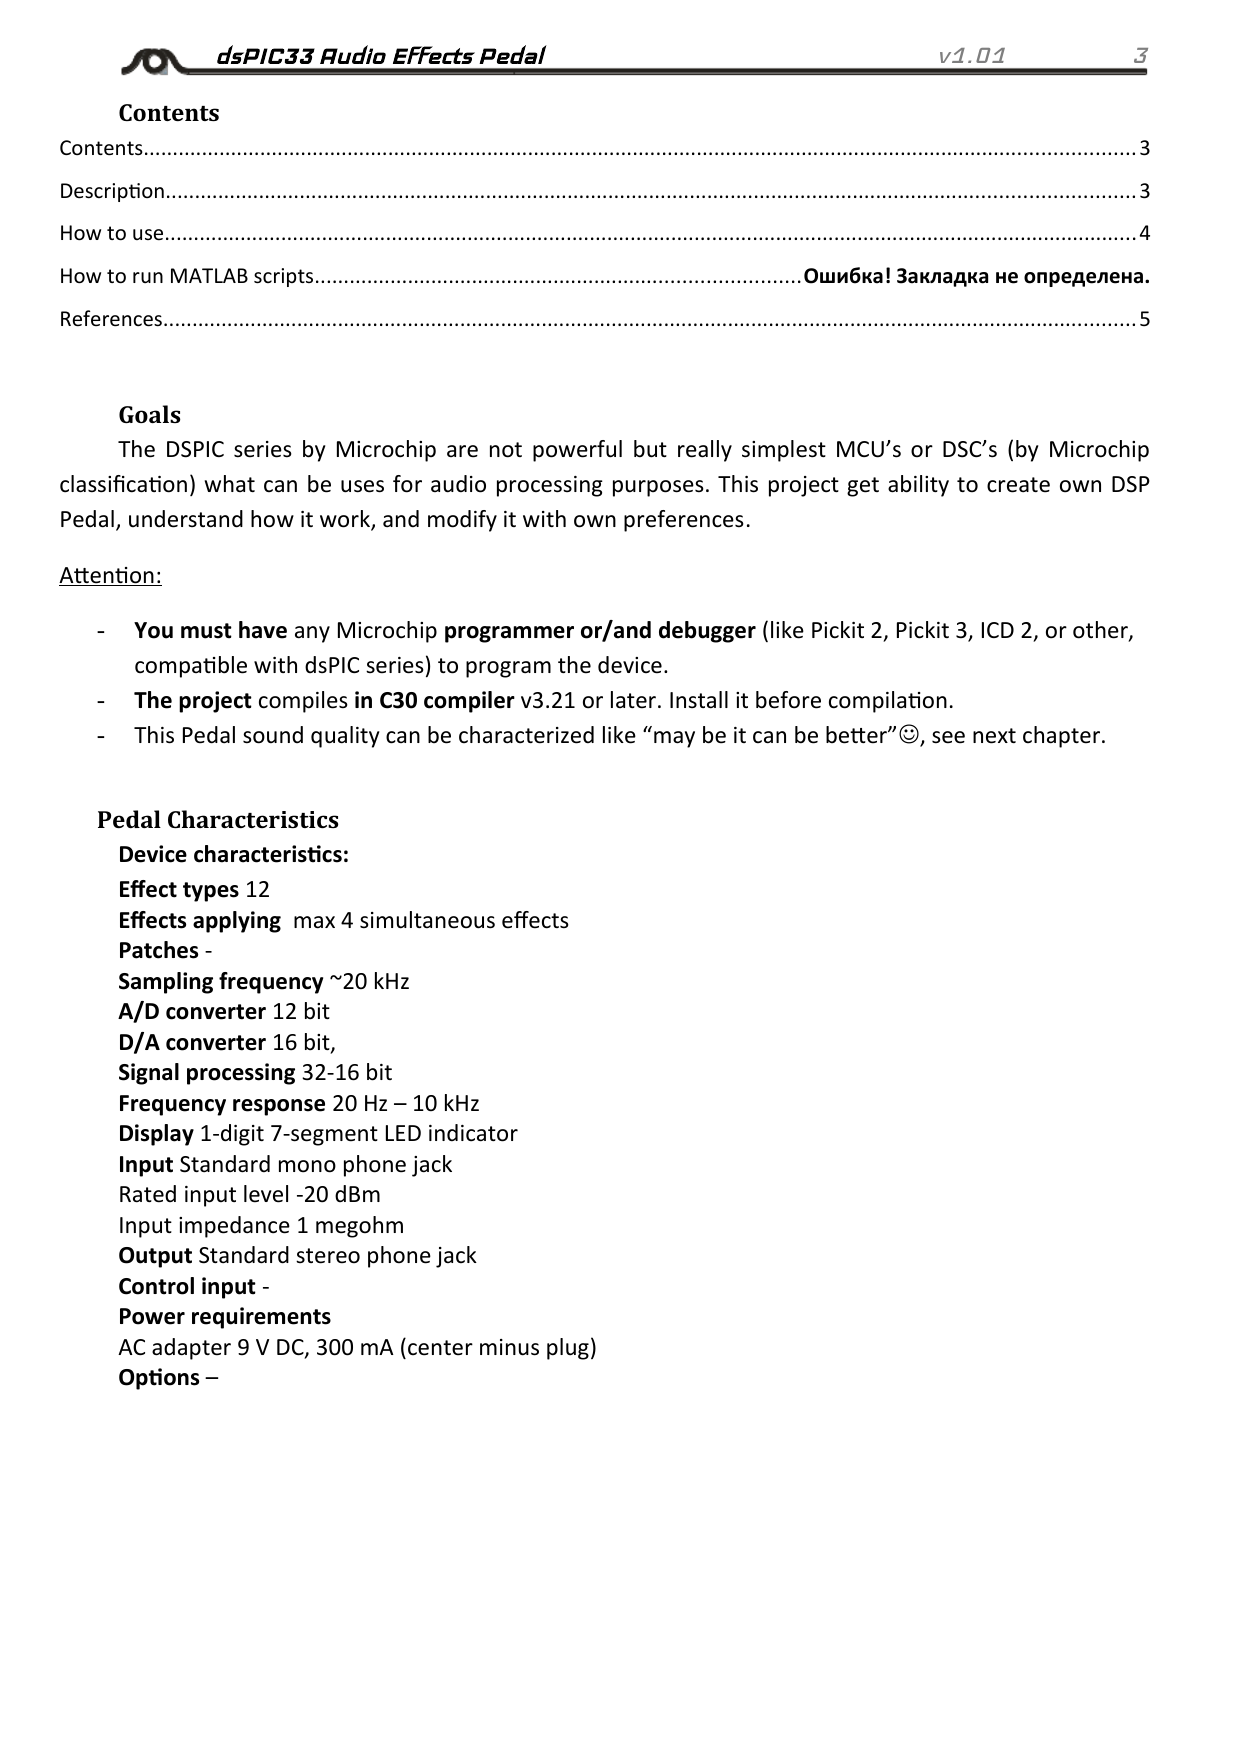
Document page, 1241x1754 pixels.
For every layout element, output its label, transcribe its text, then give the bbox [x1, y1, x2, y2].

text Rated input level -20 dBm [59, 1178, 1152, 1209]
list You must have any Microchip programmer or/and debugger (like Pickit 2, Pickit 3, ICD 2, or other, compatible with dsPIC series) to program the device. [97, 614, 1152, 680]
text The DSPIC series by Microchip are not powerful but really simplest MCU’s or DSC’s (by Microchip classification) what can be uses for audio processing purposes. This project get ability to create own DSP Pedal, understand how it work, and modify it with own preferences. [59, 433, 1152, 533]
text Input impedance 1 megohm [59, 1209, 1152, 1239]
text Effect types 12 [59, 873, 1152, 904]
text A/D converter 12 bit [59, 995, 1152, 1026]
text Signal processing 32-16 bit [59, 1056, 1152, 1087]
text D/A converter 16 bit, [59, 1026, 1152, 1056]
text Output Standard stereo phone jack [59, 1239, 1152, 1270]
subtitle Pedal Characteristics [97, 804, 1152, 834]
text Goals [59, 399, 1101, 428]
text AC adapter 9 V DC, 300 mA (center minus plug) [59, 1331, 1152, 1362]
text Display 1-digit 7-segment LED indicator [59, 1117, 1152, 1148]
text Patches - [59, 934, 1152, 965]
text Input Standard mono phone jack [59, 1148, 1152, 1178]
text Frequency response 20 Hz – 10 kHz [59, 1087, 1152, 1117]
list This Pedal sound quality can be characterized like “may be it can be better”, see next chapter. [97, 719, 1152, 750]
text Options – [59, 1362, 1152, 1392]
text Attention: [0, 559, 1152, 589]
text Effects applying max 4 simultaneous effects [59, 904, 1152, 934]
text Sampling frequency ~20 kHz [59, 965, 1152, 995]
subtitle Device characteristics: [59, 838, 1152, 869]
text Power requirements [59, 1301, 1152, 1331]
list The project compiles in C30 compiler v3.21 or later. Install it before compilation. [97, 684, 1152, 715]
text Control input - [59, 1270, 1152, 1301]
